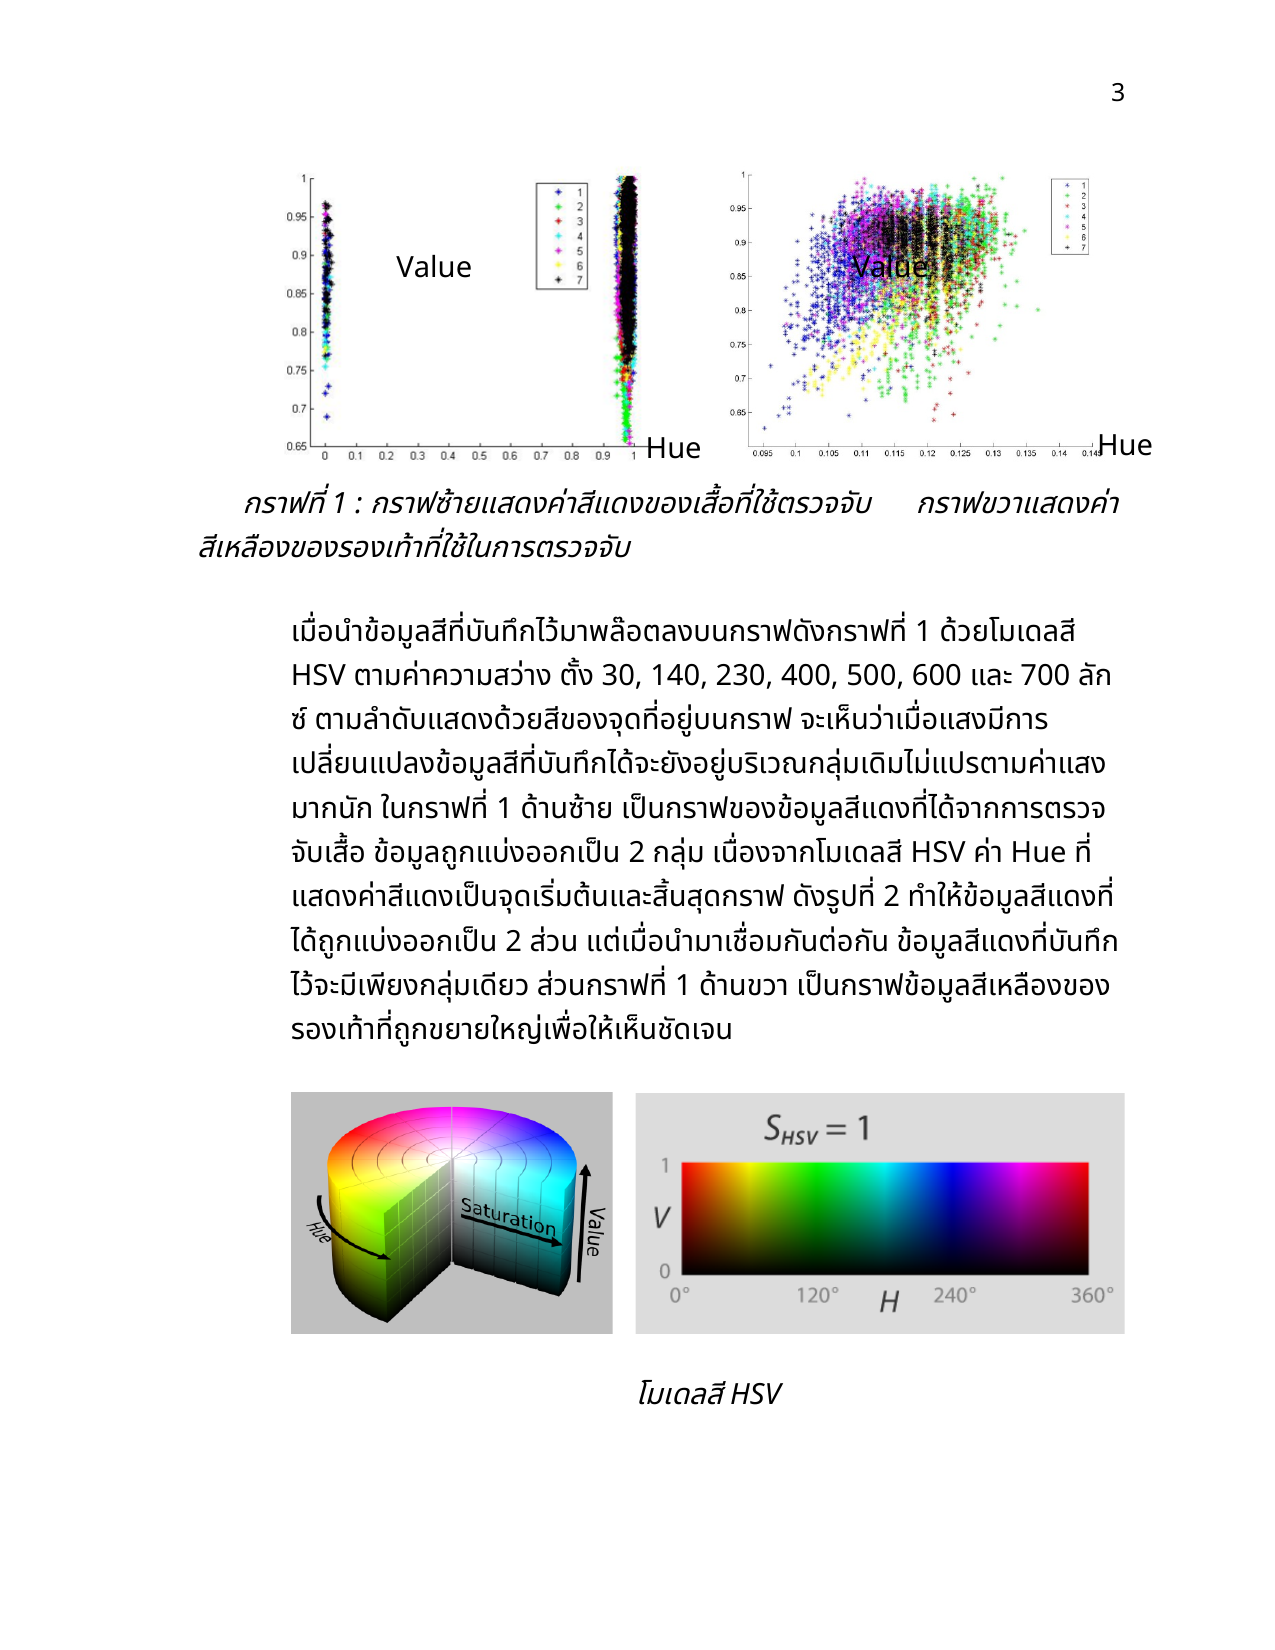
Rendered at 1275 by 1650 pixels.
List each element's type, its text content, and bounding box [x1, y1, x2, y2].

list โมเดลสี HSV [291, 1373, 1125, 1418]
list เมื่อนำข้อมูลสีที่บันทึกไว้มาพล๊อตลงบนกราฟดังกราฟที่ 1 ด้วยโมเดลสี HSV ตามค่าความสว่าง ตั้ง 30, 140, 230, 400, 500, 600 และ 700 ลักซ์ ตามลำดับแสดงด้วยสีของจุดที่อยู่บนกราฟ จะเห็นว่าเมื่อแสงมีการเปลี่ยนแปลงข้อมูลสีที่บันทึกได้จะยังอยู่บริเวณกลุ่มเดิมไม่แปรตามค่าแสงมากนัก ในกราฟที่ 1 ด้านซ้าย เป็นกราฟของข้อมูลสีแดงที่ได้จากการตรวจจับเสื้อ ข้อมูลถูกแบ่งออกเป็น 2 กลุ่ม เนื่องจากโมเดลสี HSV ค่า Hue ที่แสดงค่าสีแดงเป็นจุดเริ่มต้นและสิ้นสุดกราฟ ดังรูปที่ 2 ทำให้ข้อมูลสีแดงที่ได้ถูกแบ่งออกเป็น 2 ส่วน แต่เมื่อนำมาเชื่อมกันต่อกัน ข้อมูลสีแดงที่บันทึกไว้จะมีเพียงกลุ่มเดียว ส่วนกราฟที่ 1 ด้านขวา เป็นกราฟข้อมูลสีเหลืองของรองเท้าที่ถูกขยายใหญ่เพื่อให้เห็นชัดเจน [291, 610, 1125, 1052]
picture [635, 1093, 1125, 1334]
picture [291, 1092, 613, 1334]
picture [253, 150, 1133, 483]
list กราฟที่ 1 : กราฟซ้ายแสดงค่าสีแดงของเสื้อที่ใช้ตรวจจับ กราฟขวาแสดงค่าสีเหลืองของรองเท้าที่ใช้ในการตรวจจับ [197, 482, 1125, 571]
